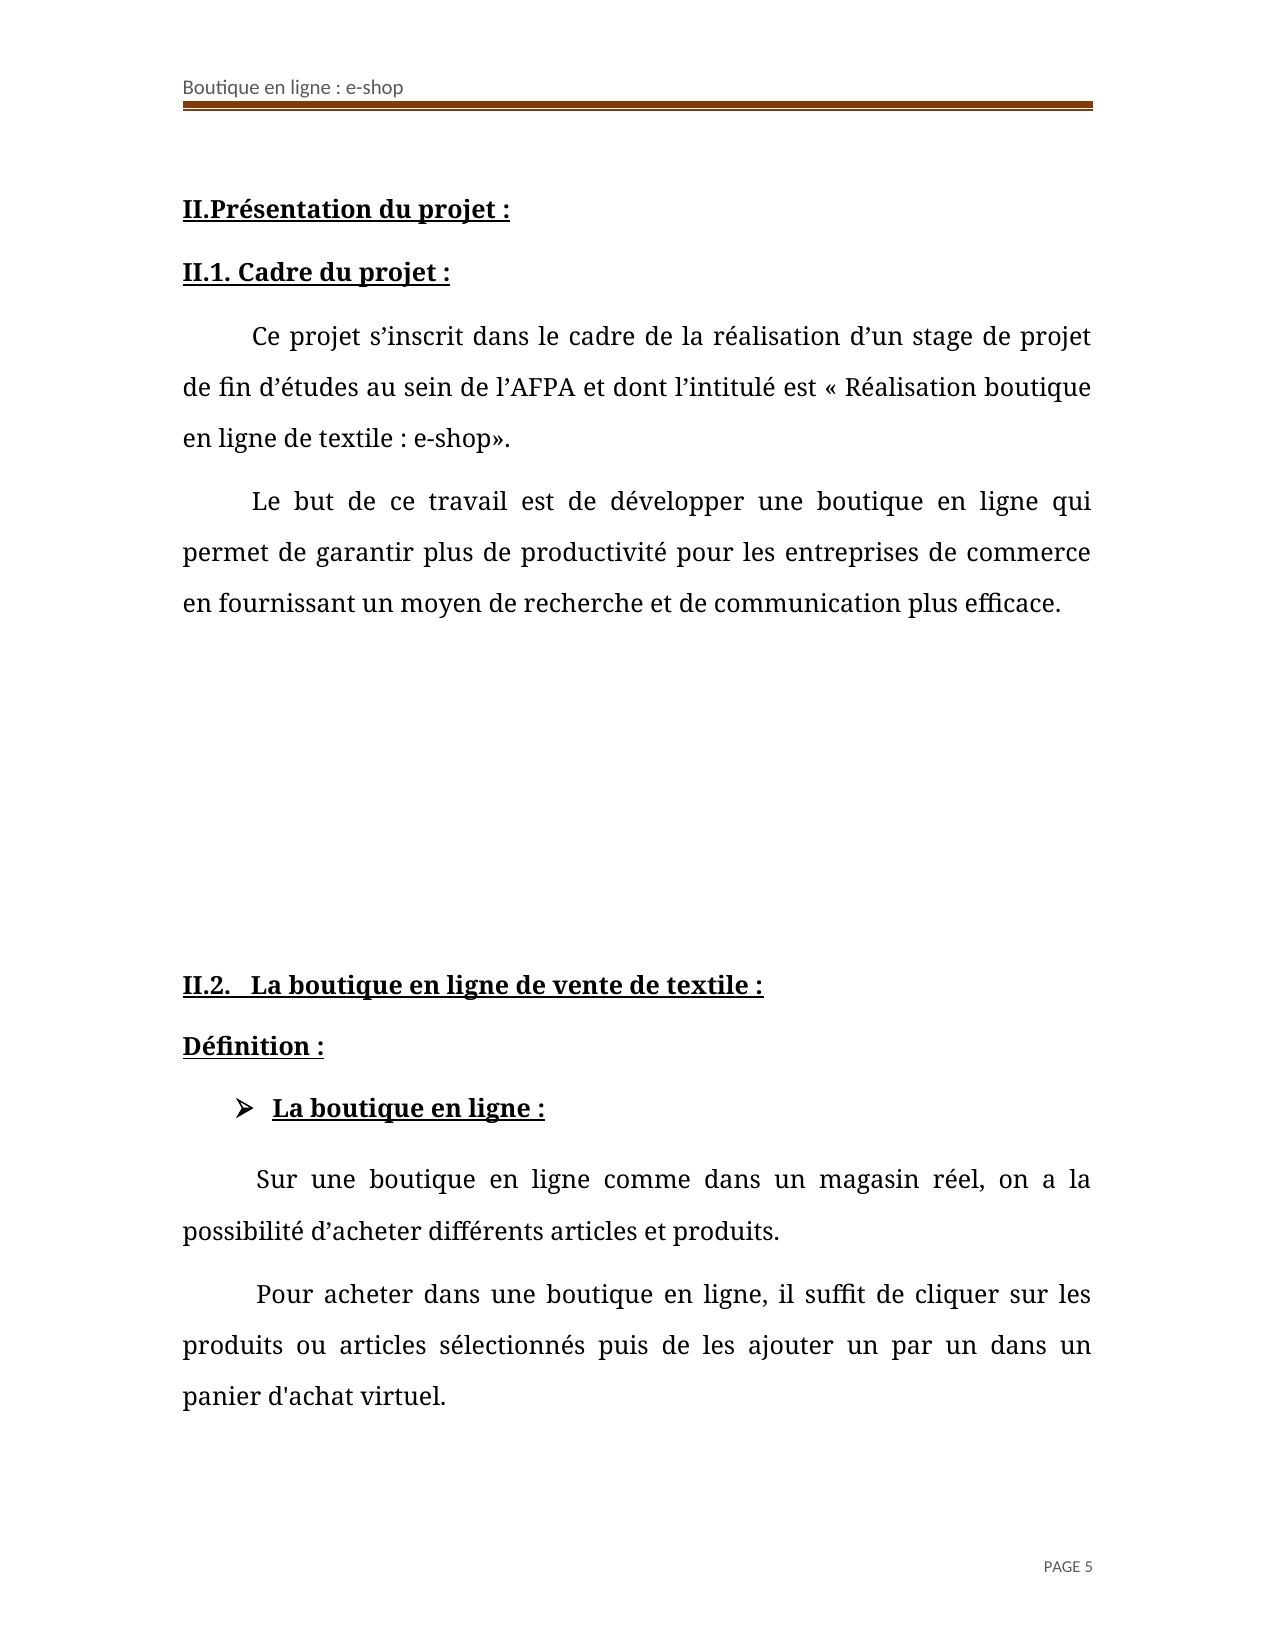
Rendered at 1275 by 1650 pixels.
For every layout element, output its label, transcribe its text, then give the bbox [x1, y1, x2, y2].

text Le but de ce travail est de développer une boutique en ligne qui permet de garantir plus de productivité pour les entreprises de commerce en fournissant un moyen de recherche et de communication plus efficace. [182, 484, 1093, 620]
text II.1. Cadre du projet : [182, 255, 1093, 289]
text II.2. La boutique en ligne de vente de textile : [182, 967, 1093, 1001]
text Sur une boutique en ligne comme dans un magasin réel, on a la possibilité d’acheter différents articles et produits. [182, 1162, 1093, 1247]
text II.Présentation du projet : [182, 191, 1093, 225]
text Définition : [182, 1029, 1093, 1063]
text Ce projet s’inscrit dans le cadre de la réalisation d’un stage de projet de fin d’études au sein de l’AFPA et dont l’intitulé est « Réalisation boutique en ligne de textile : e-shop». [182, 318, 1093, 454]
list La boutique en ligne : [235, 1090, 1093, 1124]
text Pour acheter dans une boutique en ligne, il suffit de cliquer sur les produits ou articles sélectionnés puis de les ajouter un par un dans un panier d'achat virtuel. [182, 1277, 1093, 1413]
